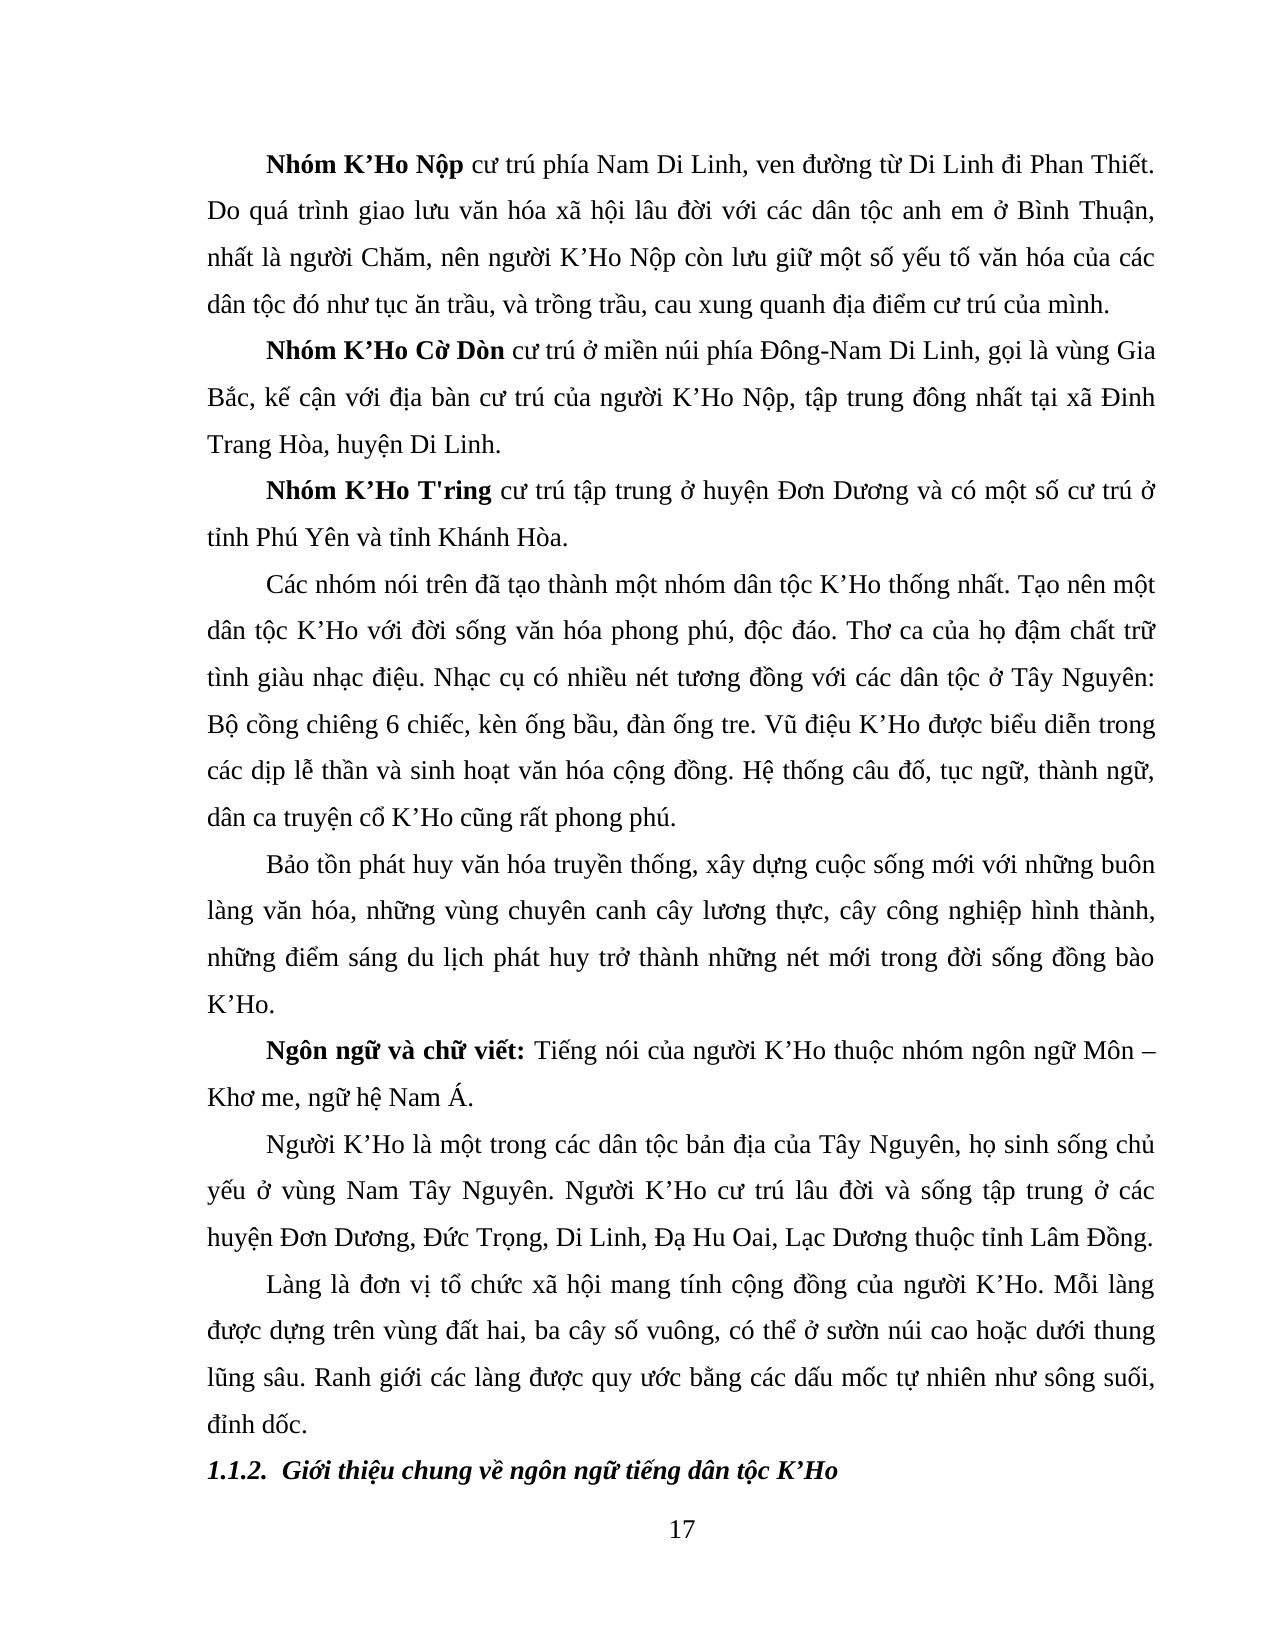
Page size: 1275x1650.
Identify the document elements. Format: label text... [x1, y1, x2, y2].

list Các nhóm nói trên đã tạo thành một nhóm dân tộc K’Ho thống nhất. Tạo nên một dân tộc K’Ho với đời sống văn hóa phong phú, độc đáo. Thơ ca của họ đậm chất trữ tình giàu nhạc điệu. Nhạc cụ có nhiều nét tương đồng với các dân tộc ở Tây Nguyên: Bộ cồng chiêng 6 chiếc, kèn ống bầu, đàn ống tre. Vũ điệu K’Ho được biểu diễn trong các dịp lễ thần và sinh hoạt văn hóa cộng đồng. Hệ thống câu đố, tục ngữ, thành ngữ, dân ca truyện cổ K’Ho cũng rất phong phú. [207, 568, 1157, 832]
list Làng là đơn vị tổ chức xã hội mang tính cộng đồng của người K’Ho. Mỗi làng được dựng trên vùng đất hai, ba cây số vuông, có thể ở sườn núi cao hoặc dưới thung lũng sâu. Ranh giới các làng được quy ước bằng các dấu mốc tự nhiên như sông suối, đỉnh dốc. [207, 1268, 1157, 1439]
list Ngôn ngữ và chữ viết: Tiếng nói của người K’Ho thuộc nhóm ngôn ngữ Môn – Khơ me, ngữ hệ Nam Á. [207, 1034, 1157, 1112]
list Nhóm K’Ho Cờ Dòn cư trú ở miền núi phía Đông-Nam Di Linh, gọi là vùng Gia Bắc, kế cận với địa bàn cư trú của người K’Ho Nộp, tập trung đông nhất tại xã Đinh Trang Hòa, huyện Di Linh. [207, 334, 1157, 459]
list Giới thiệu chung về ngôn ngữ tiếng dân tộc K’Ho [207, 1454, 1157, 1486]
list Nhóm K’Ho Nộp cư trú phía Nam Di Linh, ven đường từ Di Linh đi Phan Thiết. Do quá trình giao lưu văn hóa xã hội lâu đời với các dân tộc anh em ở Bình Thuận, nhất là người Chăm, nên người K’Ho Nộp còn lưu giữ một số yếu tố văn hóa của các dân tộc đó như tục ăn trầu, và trồng trầu, cau xung quanh địa điểm cư trú của mình. [207, 148, 1157, 319]
list Nhóm K’Ho T'ring cư trú tập trung ở huyện Đơn Dương và có một số cư trú ở tỉnh Phú Yên và tỉnh Khánh Hòa. [207, 474, 1157, 552]
list Bảo tồn phát huy văn hóa truyền thống, xây dựng cuộc sống mới với những buôn làng văn hóa, những vùng chuyên canh cây lương thực, cây công nghiệp hình thành, những điểm sáng du lịch phát huy trở thành những nét mới trong đời sống đồng bào K’Ho. [207, 848, 1157, 1019]
list Người K’Ho là một trong các dân tộc bản địa của Tây Nguyên, họ sinh sống chủ yếu ở vùng Nam Tây Nguyên. Người K’Ho cư trú lâu đời và sống tập trung ở các huyện Đơn Dương, Đức Trọng, Di Linh, Đạ Hu Oai, Lạc Dương thuộc tỉnh Lâm Đồng. [207, 1128, 1157, 1252]
